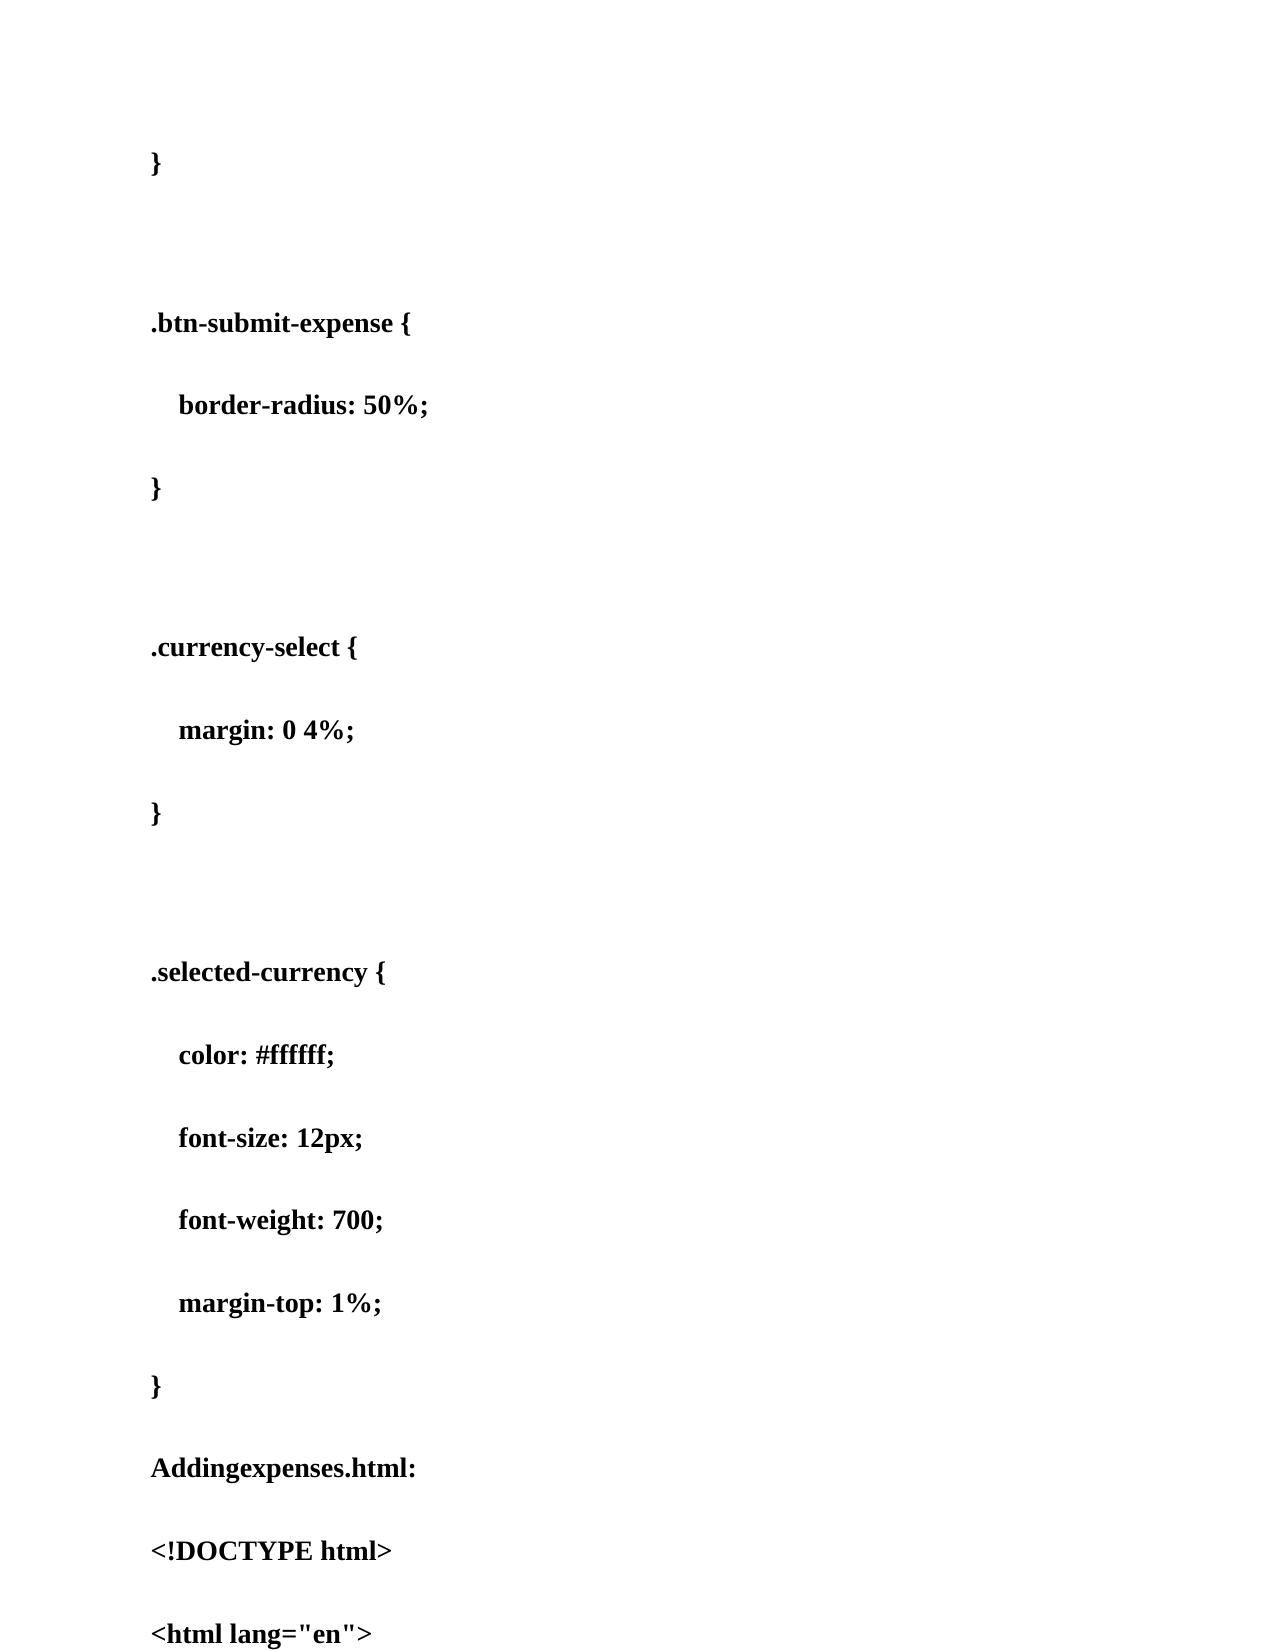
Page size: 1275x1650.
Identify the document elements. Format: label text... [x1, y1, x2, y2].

text } [150, 1369, 1255, 1401]
text .currency-select { [150, 631, 1255, 663]
text Addingexpenses.html: [150, 1452, 1255, 1484]
text } [150, 146, 1255, 179]
text } [150, 796, 1255, 828]
text <html lang="en"> [150, 1617, 1255, 1649]
text border-radius: 50%; [150, 388, 1255, 421]
text font-weight: 700; [150, 1203, 1255, 1236]
text } [150, 471, 1255, 503]
text margin-top: 1%; [150, 1286, 1255, 1318]
text font-size: 12px; [150, 1121, 1255, 1153]
text margin: 0 4%; [150, 713, 1255, 746]
text .btn-submit-expense { [150, 306, 1255, 338]
text color: #ffffff; [150, 1038, 1255, 1070]
text <!DOCTYPE html> [150, 1534, 1255, 1567]
text .selected-currency { [150, 955, 1255, 988]
